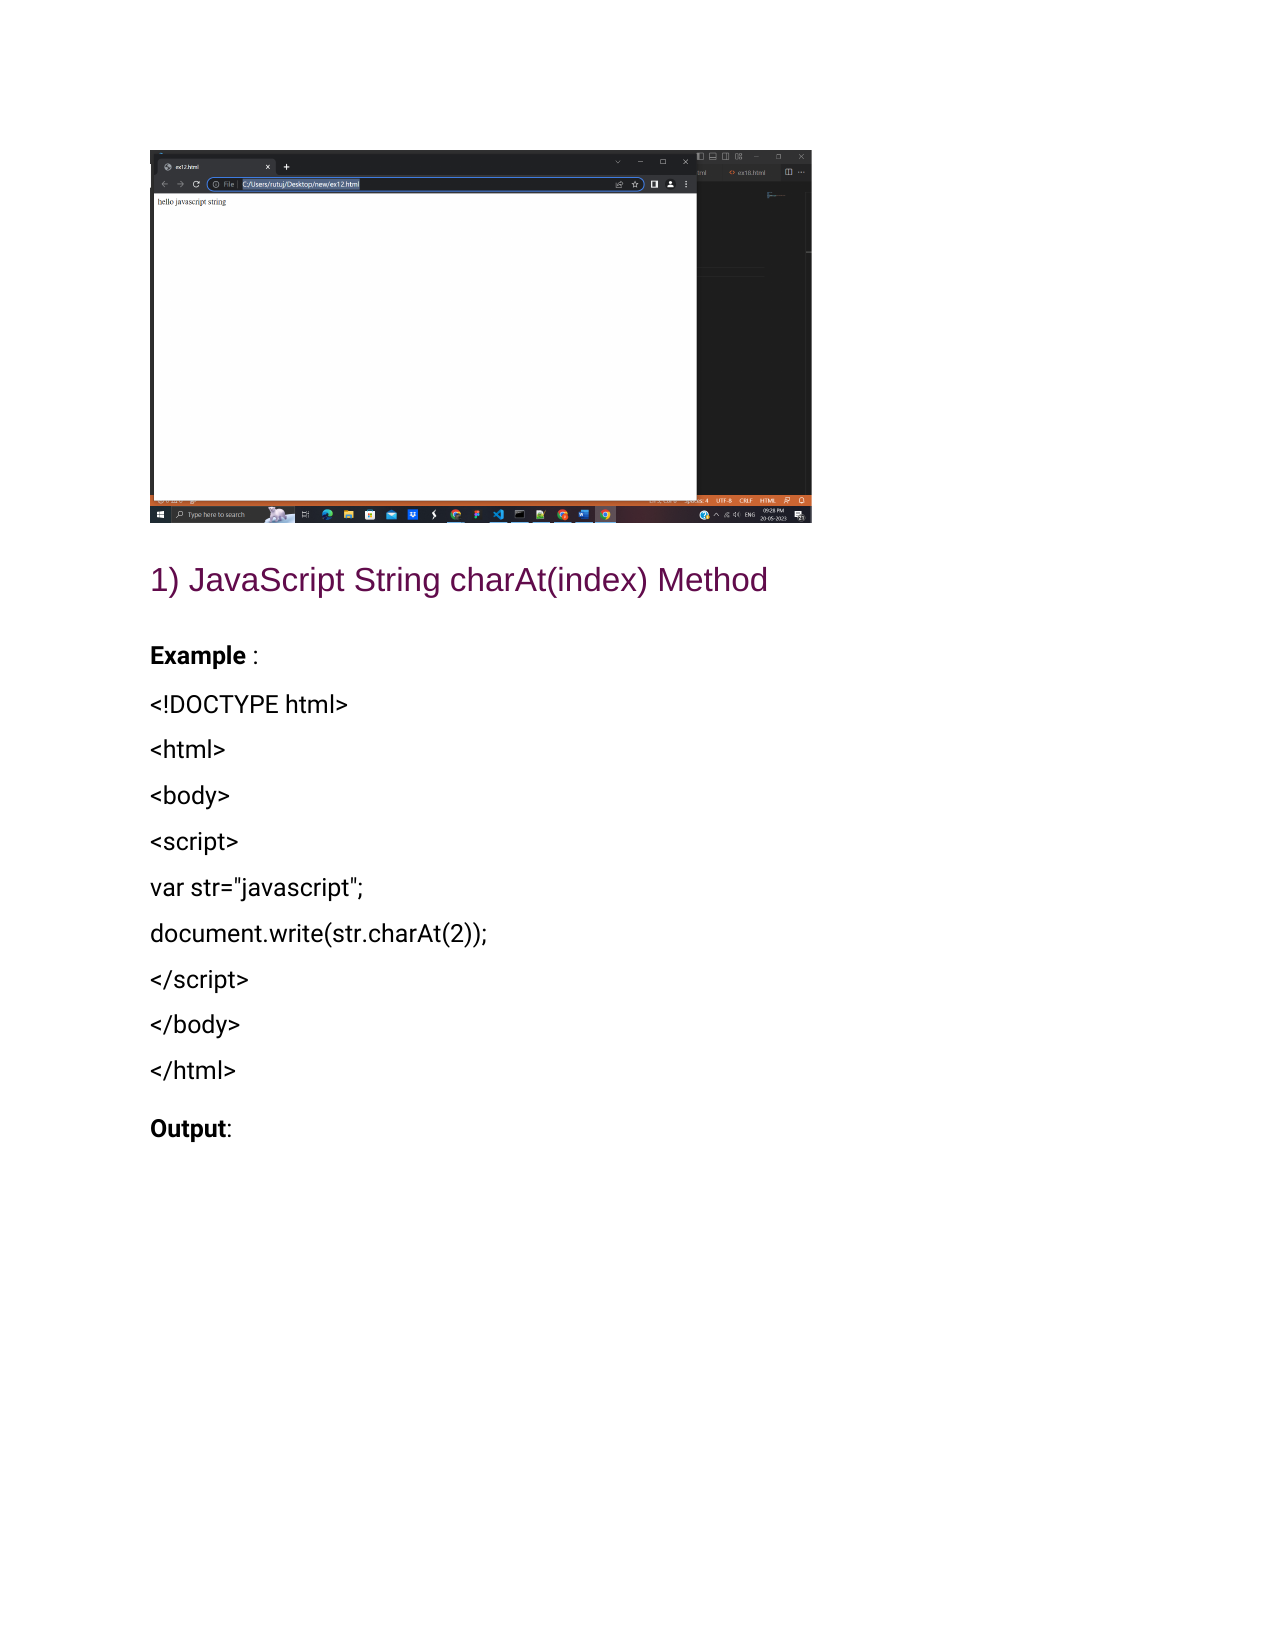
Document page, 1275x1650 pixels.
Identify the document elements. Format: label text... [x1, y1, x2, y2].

text Example : [150, 641, 1125, 670]
text Output: [150, 1114, 1125, 1143]
text var str="javascript"; [331, 885, 1125, 899]
text document.write(str.charAt(2)); [150, 931, 327, 945]
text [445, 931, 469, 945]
text <body> [150, 793, 210, 808]
text <body> [211, 793, 1125, 808]
text document.write(str.charAt(2)); [476, 931, 1125, 945]
text <script> [150, 839, 205, 853]
text <!DOCTYPE html> [150, 701, 1125, 716]
text var str="javascript"; [150, 885, 243, 899]
text </script> [217, 976, 1125, 991]
text <script> [207, 839, 1125, 853]
text </body> [150, 1022, 220, 1037]
picture [150, 150, 812, 523]
text </html> [150, 1068, 1125, 1083]
subtitle 1) JavaScript String charAt(index) Method [150, 560, 1125, 598]
text </body> [221, 1022, 1125, 1037]
text <html> [150, 747, 1125, 762]
text </script> [150, 976, 215, 991]
